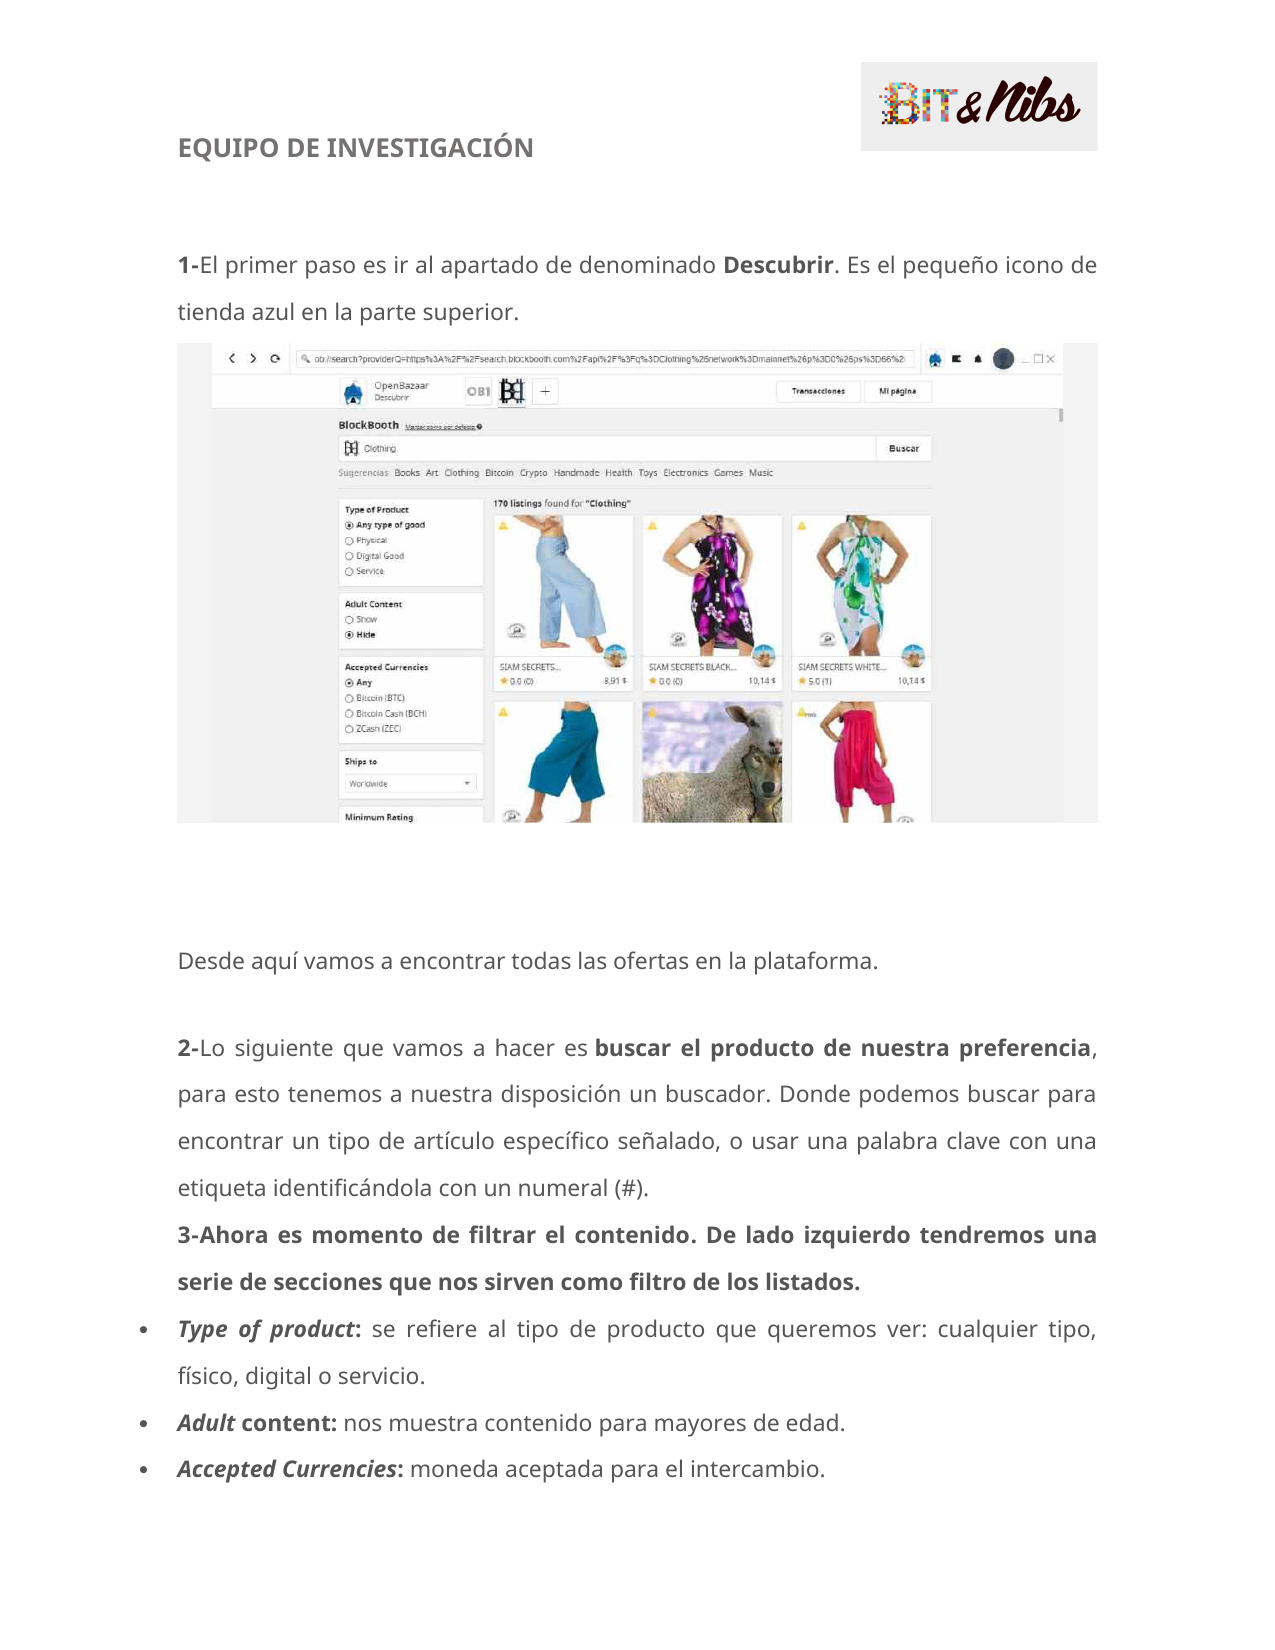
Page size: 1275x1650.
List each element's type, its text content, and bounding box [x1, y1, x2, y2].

list Adult content: nos muestra contenido para mayores de edad. [140, 1407, 1098, 1438]
subtitle 2-Lo siguiente que vamos a hacer es buscar el producto de nuestra preferencia, para esto tenemos a nuestra disposición un buscador. Donde podemos buscar para encontrar un tipo de artículo específico señalado, o usar una palabra clave con una etiqueta identificándola con un numeral (#). [177, 1032, 1098, 1203]
list Accepted Currencies: moneda aceptada para el intercambio. [140, 1453, 1098, 1485]
subtitle 3-Ahora es momento de filtrar el contenido. De lado izquierdo tendremos una serie de secciones que nos sirven como filtro de los listados. [177, 1219, 1098, 1297]
list Type of product: se refiere al tipo de producto que queremos ver: cualquier tipo, físico, digital o servicio. [140, 1313, 1098, 1391]
text Desde aquí vamos a encontrar todas las ofertas en la plataforma. [177, 945, 1098, 976]
subtitle 1-El primer paso es ir al apartado de denominado Descubrir. Es el pequeño icono de tienda azul en la parte superior. [177, 249, 1098, 327]
picture [211, 343, 1064, 823]
picture [860, 62, 1098, 151]
